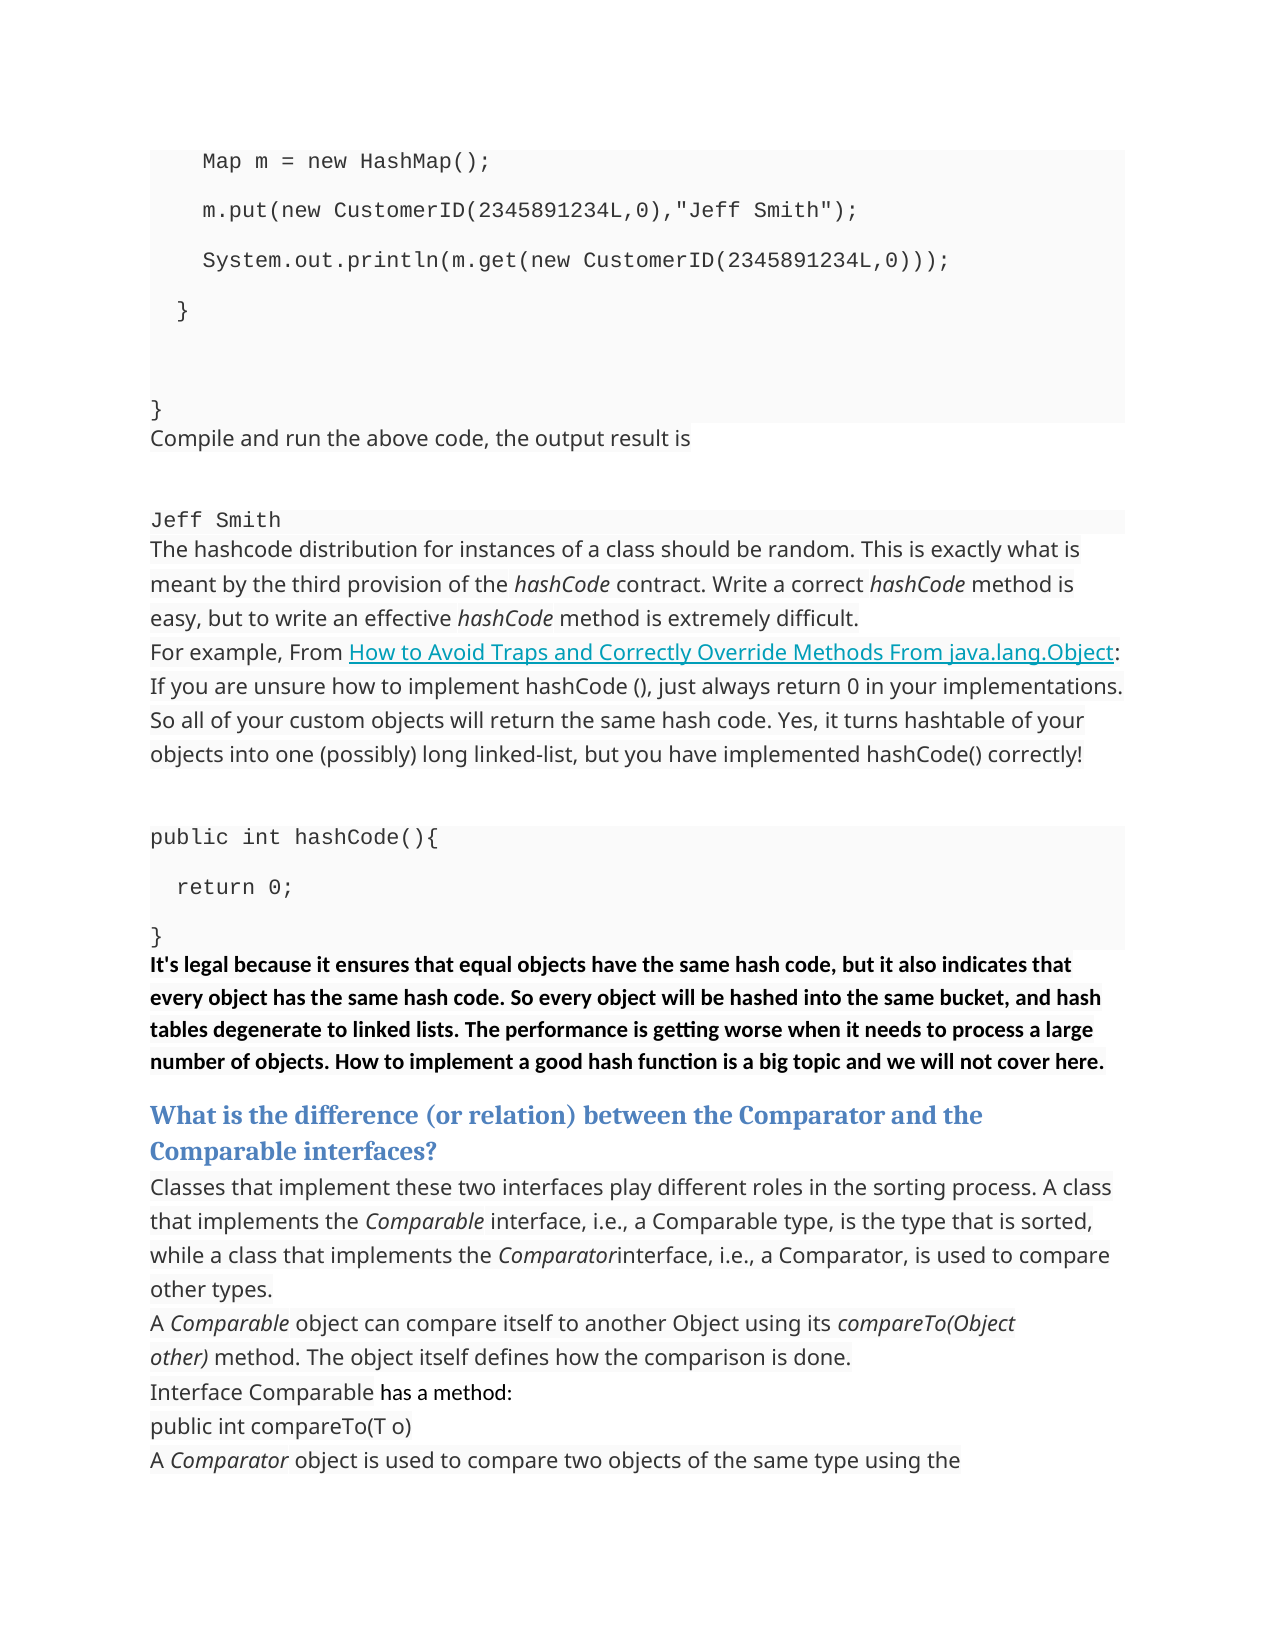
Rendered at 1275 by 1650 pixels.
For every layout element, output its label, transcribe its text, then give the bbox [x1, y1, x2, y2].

text } [150, 299, 1125, 323]
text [150, 1171, 1125, 1474]
text } [150, 398, 1125, 423]
text System.out.println(m.get(new CustomerID(2345891234L,0))); [150, 249, 1125, 274]
text Map m = new HashMap(); [150, 150, 1125, 175]
text It's legal because it ensures that equal objects have the same hash code, but it also indicates that every object has the same hash code. So every object will be hashed into the same bucket, and hash tables degenerate to linked lists. The performance is getting worse when it needs to process a large number of objects. How to implement a good hash function is a big topic and we will not cover here. [150, 950, 1125, 1075]
text public int hashCode(){ [150, 826, 1125, 851]
text Compile and run the above code, the output result is [150, 423, 1125, 485]
subtitle What is the difference (or relation) between the Comparator and the Comparable interfaces? [150, 1100, 1125, 1167]
text } [150, 926, 1125, 950]
text m.put(new CustomerID(2345891234L,0),"Jeff Smith"); [150, 199, 1125, 224]
text Jeff Smith [150, 510, 1125, 534]
text return 0; [150, 876, 1125, 901]
text The hashcode distribution for instances of a class should be random. This is exactly what is meant by the third provision of the hashCode contract. Write a correct hashCode method is easy, but to write an effective hashCode method is extremely difficult. For example, From How to Avoid Traps and Correctly Override Methods From java.lang.Object: If you are unsure how to implement hashCode (), just always return 0 in your implementations. So all of your custom objects will return the same hash code. Yes, it turns hashtable of your objects into one (possibly) long linked-list, but you have implemented hashCode() correctly! [150, 534, 1125, 801]
